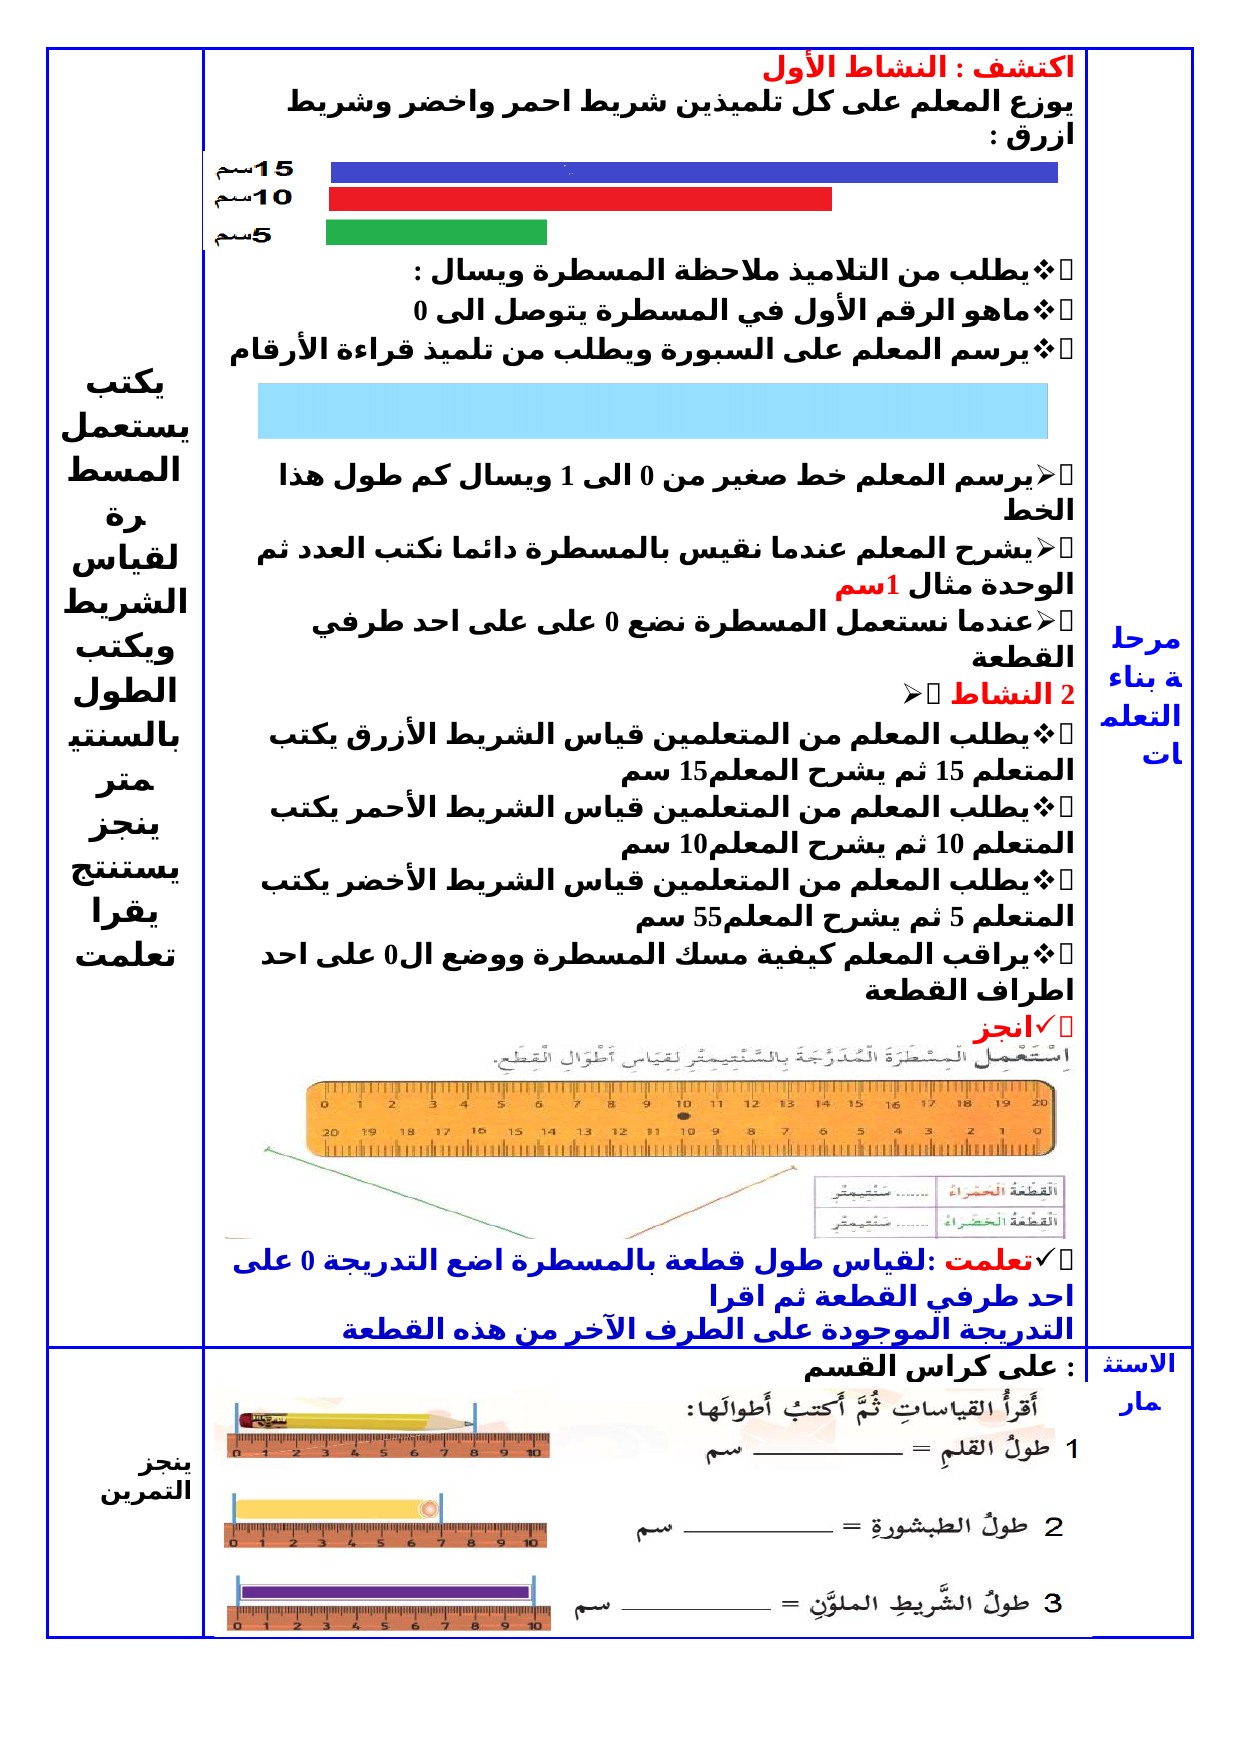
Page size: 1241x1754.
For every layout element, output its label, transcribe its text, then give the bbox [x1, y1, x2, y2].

table_cell الاستثمار [1088, 1349, 1191, 1636]
picture [225, 1045, 1076, 1239]
table_cell اكتشف : النشاط الأول يوزع المعلم على كل تلميذين شريط احمر واخضر وشريط ازرق : يطلب من التلاميذ ملاحظة المسطرة ويسال : ماهو الرقم الأول في المسطرة يتوصل الى 0 يرسم المعلم على السبورة ويطلب من تلميذ قراءة الأرقام يرسم المعلم خط صغير من 0 الى 1 ويسال كم طول هذا الخط يشرح المعلم عندما نقيس بالمسطرة دائما نكتب العدد ثم الوحدة مثال 1سم عندما نستعمل المسطرة نضع 0 على على احد طرفي القطعة 2 النشاط  يطلب المعلم من المتعلمين قياس الشريط الأزرق يكتب المتعلم 15 ثم يشرح المعلم15 سم يطلب المعلم من المتعلمين قياس الشريط الأحمر يكتب المتعلم 10 ثم يشرح المعلم10 سم يطلب المعلم من المتعلمين قياس الشريط الأخضر يكتب المتعلم 5 ثم يشرح المعلم55 سم يراقب المعلم كيفية مسك المسطرة ووضع ال0 على احد اطراف القطعة انجز تعلمت :لقياس طول قطعة بالمسطرة اضع التدريجة 0 على احد طرفي القطعة ثم اقرا التدريجة الموجودة على الطرف الآخر من هذه القطعة [205, 50, 1085, 1346]
picture [203, 151, 1076, 250]
picture [214, 1382, 1093, 1637]
table_cell على كراس القسم : [205, 1349, 1085, 1636]
picture [229, 368, 1076, 454]
table_cell يكتب يستعمل المسطرة لقياس الشريط ويكتب الطول بالسنتيمتر ينجز يستنتج يقرا تعلمت [49, 50, 202, 1346]
table_cell ينجز التمرين [49, 1349, 202, 1636]
table_cell مرحلة بناء التعلمات [1088, 50, 1191, 1346]
